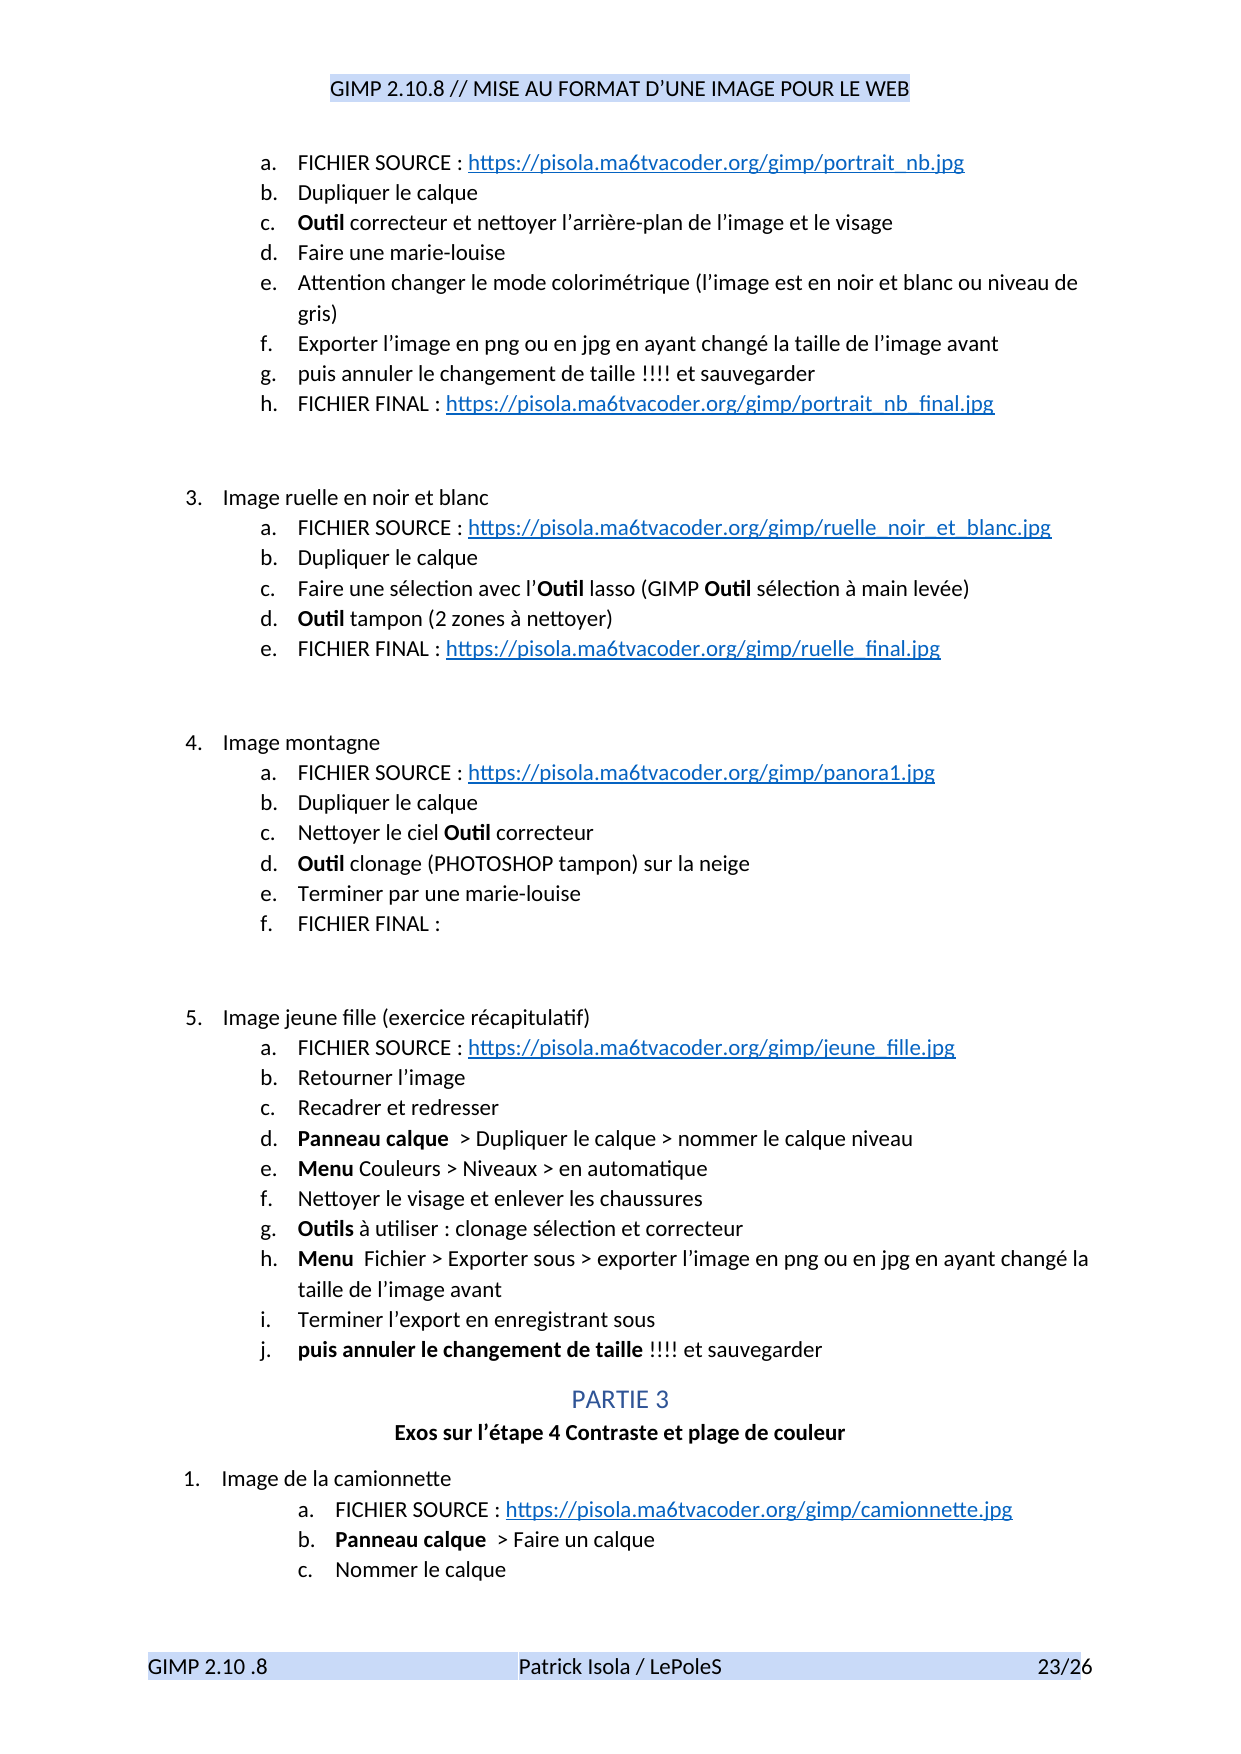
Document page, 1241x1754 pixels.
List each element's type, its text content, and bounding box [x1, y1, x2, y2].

list Panneau calque > Dupliquer le calque > nommer le calque niveau [260, 1124, 1093, 1152]
list Nettoyer le ciel Outil correcteur [260, 818, 1093, 846]
list Panneau calque > Faire un calque [298, 1525, 1093, 1553]
list Faire une sélection avec l’Outil lasso (GIMP Outil sélection à main levée) [260, 574, 1093, 602]
list Menu Couleurs > Niveaux > en automatique [260, 1154, 1093, 1182]
list Terminer l’export en enregistrant sous [260, 1305, 1093, 1333]
list Outil tampon (2 zones à nettoyer) [260, 604, 1093, 632]
list Terminer par une marie-louise [260, 879, 1093, 907]
list FICHIER FINAL : https://pisola.ma6tvacoder.org/gimp/portrait_nb_final.jpg [260, 389, 1093, 417]
list FICHIER FINAL : [260, 909, 1093, 937]
list Attention changer le mode colorimétrique (l’image est en noir et blanc ou niveau de gris) [260, 268, 1093, 327]
list FICHIER FINAL : https://pisola.ma6tvacoder.org/gimp/ruelle_final.jpg [260, 634, 1093, 662]
list Exporter l’image en png ou en jpg en ayant changé la taille de l’image avant [260, 329, 1093, 357]
list Outil correcteur et nettoyer l’arrière-plan de l’image et le visage [260, 208, 1093, 236]
list FICHIER SOURCE : https://pisola.ma6tvacoder.org/gimp/jeune_fille.jpg [260, 1033, 1093, 1061]
list FICHIER SOURCE : https://pisola.ma6tvacoder.org/gimp/ruelle_noir_et_blanc.jpg [260, 513, 1093, 541]
list Recadrer et redresser [260, 1093, 1093, 1121]
list Retourner l’image [260, 1063, 1093, 1091]
list Outils à utiliser : clonage sélection et correcteur [260, 1214, 1093, 1242]
list Nettoyer le visage et enlever les chaussures [260, 1184, 1093, 1212]
list puis annuler le changement de taille !!!! et sauvegarder [260, 359, 1093, 387]
text Exos sur l’étape 4 Contraste et plage de couleur [148, 1418, 1093, 1446]
list Image de la camionnette [183, 1464, 1093, 1492]
subtitle PARTIE 3 [148, 1382, 1093, 1415]
list Image jeune fille (exercice récapitulatif) [185, 1003, 1093, 1031]
list FICHIER SOURCE : https://pisola.ma6tvacoder.org/gimp/portrait_nb.jpg [260, 148, 1093, 176]
list FICHIER SOURCE : https://pisola.ma6tvacoder.org/gimp/panora1.jpg [260, 758, 1093, 786]
list Image montagne [185, 728, 1093, 756]
list Faire une marie-louise [260, 238, 1093, 266]
list Outil clonage (PHOTOSHOP tampon) sur la neige [260, 849, 1093, 877]
list Dupliquer le calque [260, 788, 1093, 816]
list puis annuler le changement de taille !!!! et sauvegarder [260, 1335, 1093, 1363]
list FICHIER SOURCE : https://pisola.ma6tvacoder.org/gimp/camionnette.jpg [298, 1495, 1093, 1523]
list Dupliquer le calque [260, 543, 1093, 571]
list Image ruelle en noir et blanc [185, 483, 1093, 511]
list Menu Fichier > Exporter sous > exporter l’image en png ou en jpg en ayant changé la taille de l’image avant [260, 1244, 1093, 1303]
list Dupliquer le calque [260, 178, 1093, 206]
list Nommer le calque [298, 1555, 1093, 1583]
